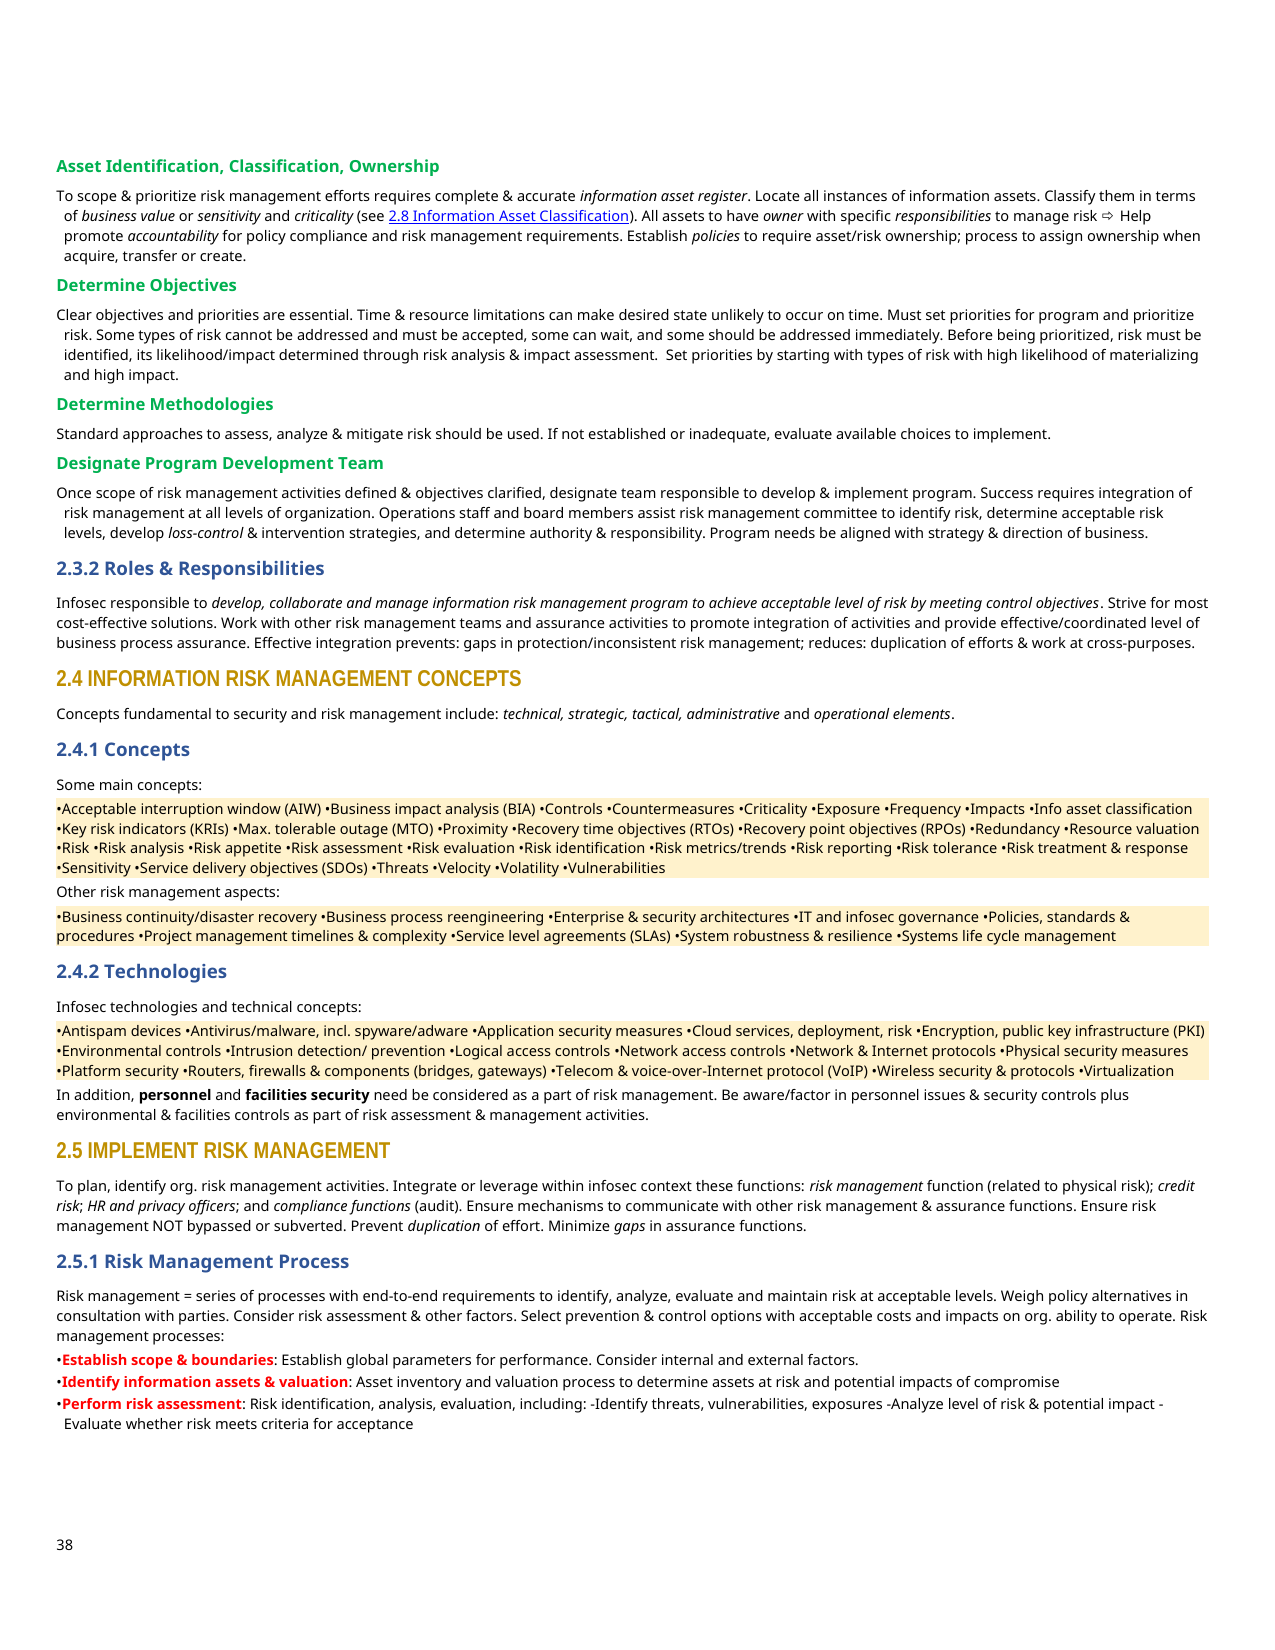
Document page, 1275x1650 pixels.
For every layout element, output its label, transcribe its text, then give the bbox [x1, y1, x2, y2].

text •Antispam devices •Antivirus/malware, incl. spyware/adware •Application security measures •Cloud services, deployment, risk •Encryption, public key infrastructure (PKI) •Environmental controls •Intrusion detection/ prevention •Logical access controls •Network access controls •Network & Internet protocols •Physical security measures •Platform security •Routers, firewalls & components (bridges, gateways) •Telecom & voice-over-Internet protocol (VoIP) •Wireless security & protocols •Virtualization [56, 1021, 1209, 1080]
text •Perform risk assessment: Risk identification, analysis, evaluation, including: -Identify threats, vulnerabilities, exposures -Analyze level of risk & potential impact -Evaluate whether risk meets criteria for acceptance [56, 1394, 1209, 1433]
text Infosec technologies and technical concepts: [56, 997, 1209, 1017]
text Standard approaches to assess, analyze & mitigate risk should be used. If not established or inadequate, evaluate available choices to implement. [56, 423, 1209, 443]
text Concepts fundamental to security and risk management include: technical, strategic, tactical, administrative and operational elements. [56, 704, 1209, 724]
text To plan, identify org. risk management activities. Integrate or leverage within infosec context these functions: risk management function (related to physical risk); credit risk; HR and privacy officers; and compliance functions (audit). Ensure mechanisms to communicate with other risk management & assurance functions. Ensure risk management NOT bypassed or subverted. Prevent duplication of effort. Minimize gaps in assurance functions. [56, 1176, 1209, 1235]
subtitle Designate Program Development Team [56, 452, 1209, 474]
subtitle 2.4.1 Concepts [56, 736, 1209, 762]
subtitle 2.3.2 Roles & Responsibilities [56, 555, 1209, 581]
text To scope & prioritize risk management efforts requires complete & accurate information asset register. Locate all instances of information assets. Classify them in terms of business value or sensitivity and criticality (see 2.8 Information Asset Classification). All assets to have owner with specific responsibilities to manage risk Help promote accountability for policy compliance and risk management requirements. Establish policies to require asset/risk ownership; process to assign ownership when acquire, transfer or create. [56, 186, 1209, 265]
subtitle 2.5.1 Risk Management Process [56, 1248, 1209, 1273]
subtitle Asset Identification, Classification, Ownership [56, 154, 1209, 177]
text In addition, personnel and facilities security need be considered as a part of risk management. Be aware/factor in personnel issues & security controls plus environmental & facilities controls as part of risk assessment & management activities. [56, 1084, 1209, 1124]
text •Acceptable interruption window (AIW) •Business impact analysis (BIA) •Controls •Countermeasures •Criticality •Exposure •Frequency •Impacts •Info asset classification •Key risk indicators (KRIs) •Max. tolerable outage (MTO) •Proximity •Recovery time objectives (RTOs) •Recovery point objectives (RPOs) •Redundancy •Resource valuation •Risk •Risk analysis •Risk appetite •Risk assessment •Risk evaluation •Risk identification •Risk metrics/trends •Risk reporting •Risk tolerance •Risk treatment & response •Sensitivity •Service delivery objectives (SDOs) •Threats •Velocity •Volatility •Vulnerabilities [56, 798, 1209, 878]
subtitle 2.5 IMPLEMENT RISK MANAGEMENT [56, 1137, 1209, 1163]
text Other risk management aspects: [56, 882, 1209, 902]
text •Establish scope & boundaries: Establish global parameters for performance. Consider internal and external factors. [56, 1350, 1209, 1370]
text •Business continuity/disaster recovery •Business process reengineering •Enterprise & security architectures •IT and infosec governance •Policies, standards & procedures •Project management timelines & complexity •Service level agreements (SLAs) •System robustness & resilience •Systems life cycle management [56, 906, 1209, 946]
text Risk management = series of processes with end-to-end requirements to identify, analyze, evaluate and maintain risk at acceptable levels. Weigh policy alternatives in consultation with parties. Consider risk assessment & other factors. Select prevention & control options with acceptable costs and impacts on org. ability to operate. Risk management processes: [56, 1286, 1209, 1346]
text Some main concepts: [56, 774, 1209, 794]
subtitle 2.4 INFORMATION RISK MANAGEMENT CONCEPTS [56, 665, 1209, 692]
subtitle 2.4.2 Technologies [56, 959, 1209, 984]
subtitle Determine Methodologies [56, 392, 1209, 415]
text Once scope of risk management activities defined & objectives clarified, designate team responsible to develop & implement program. Success requires integration of risk management at all levels of organization. Operations staff and board members assist risk management committee to identify risk, determine acceptable risk levels, develop loss-control & intervention strategies, and determine authority & responsibility. Program needs be aligned with strategy & direction of business. [56, 483, 1209, 542]
text •Identify information assets & valuation: Asset inventory and valuation process to determine assets at risk and potential impacts of compromise [56, 1372, 1209, 1392]
text Infosec responsible to develop, collaborate and manage information risk management program to achieve acceptable level of risk by meeting control objectives. Strive for most cost-effective solutions. Work with other risk management teams and assurance activities to promote integration of activities and provide effective/coordinated level of business process assurance. Effective integration prevents: gaps in protection/inconsistent risk management; reduces: duplication of efforts & work at cross-purposes. [56, 593, 1209, 653]
text Clear objectives and priorities are essential. Time & resource limitations can make desired state unlikely to occur on time. Must set priorities for program and prioritize risk. Some types of risk cannot be addressed and must be accepted, some can wait, and some should be addressed immediately. Before being prioritized, risk must be identified, its likelihood/impact determined through risk analysis & impact assessment. Set priorities by starting with types of risk with high likelihood of materializing and high impact. [56, 304, 1209, 384]
subtitle Determine Objectives [56, 273, 1209, 296]
